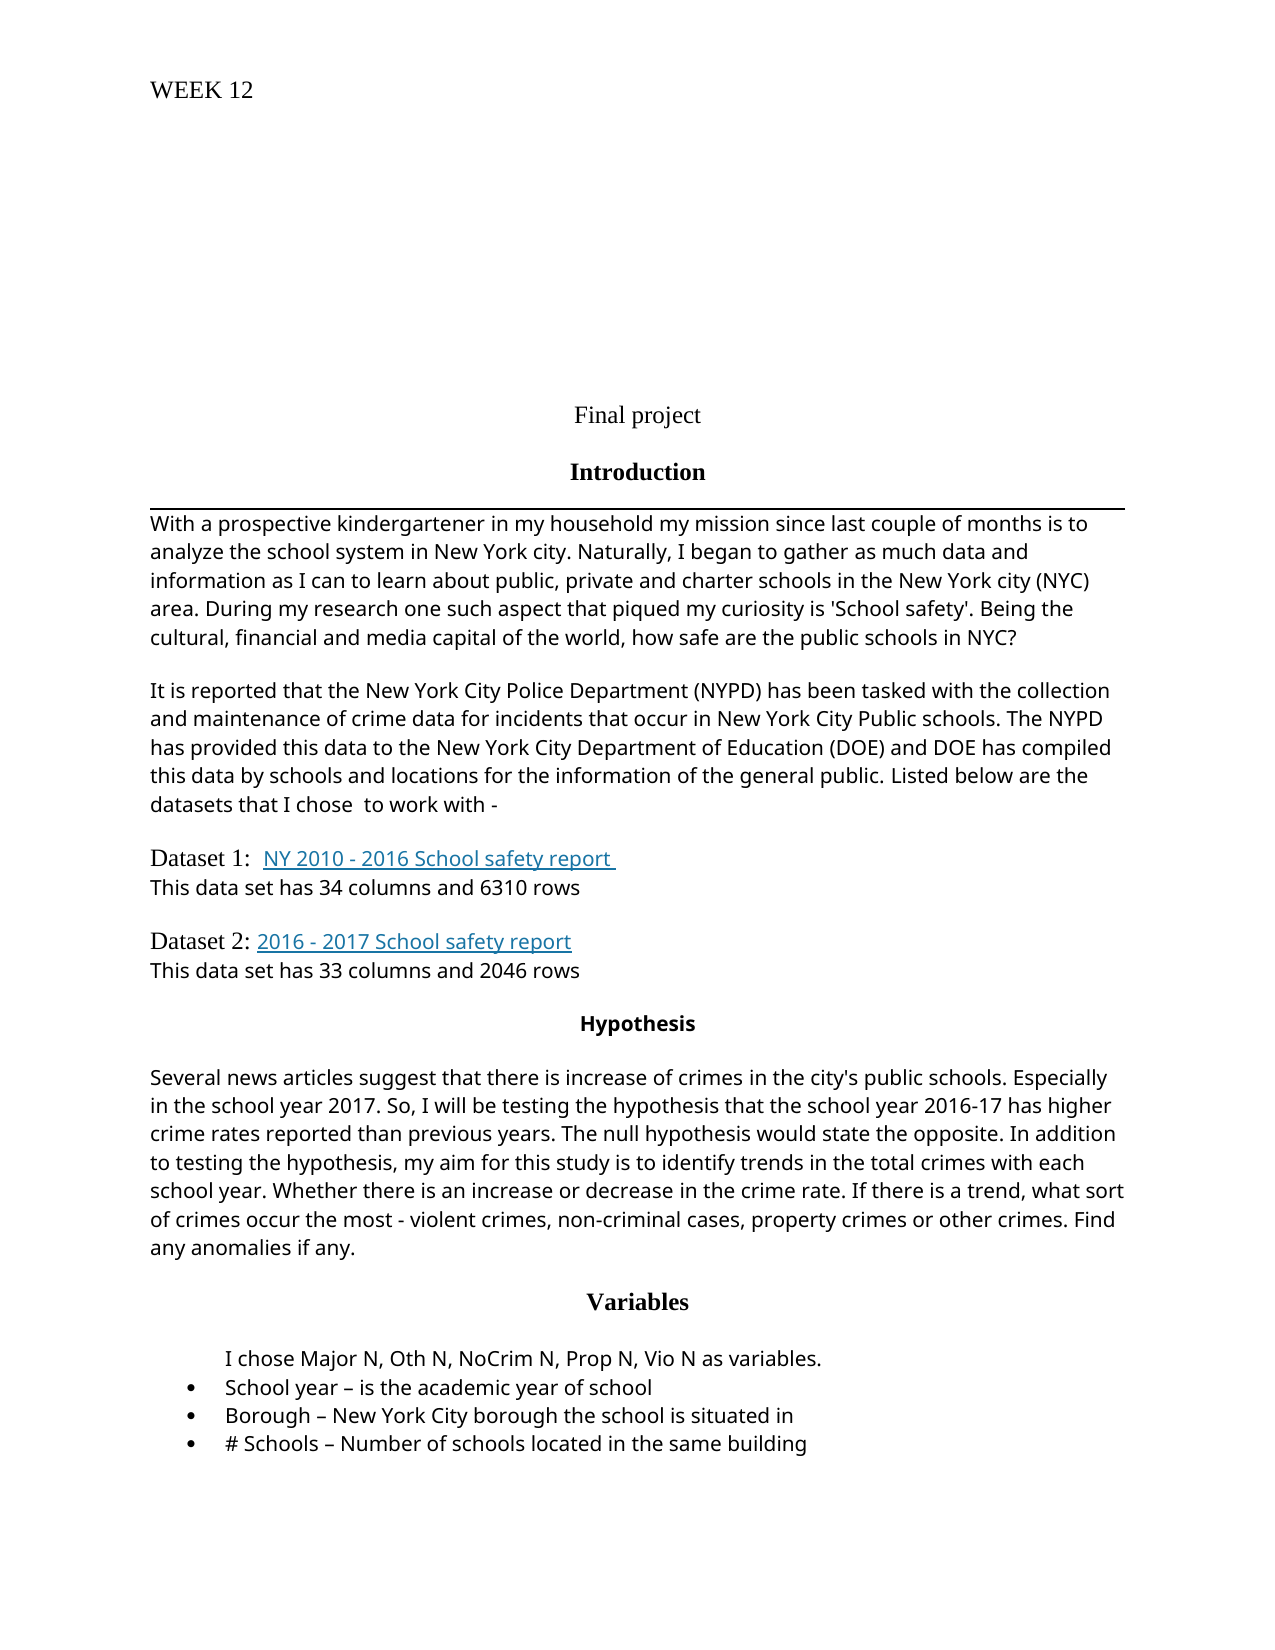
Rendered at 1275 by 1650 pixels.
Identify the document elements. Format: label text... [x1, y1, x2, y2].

text It is reported that the New York City Police Department (NYPD) has been tasked with the collection and maintenance of crime data for incidents that occur in New York City Public schools. The NYPD has provided this data to the New York City Department of Education (DOE) and DOE has compiled this data by schools and locations for the information of the general public. Listed below are the datasets that I chose to work with - [150, 676, 1125, 818]
text Several news articles suggest that there is increase of crimes in the city's public schools. Especially in the school year 2017. So, I will be testing the hypothesis that the school year 2016-17 has higher crime rates reported than previous years. The null hypothesis would state the opposite. In addition to testing the hypothesis, my aim for this study is to identify trends in the total crimes with each school year. Whether there is an increase or decrease in the crime rate. If there is a trend, what sort of crimes occur the most - violent crimes, non-criminal cases, property crimes or other crimes. Find any anomalies if any. [150, 1063, 1125, 1262]
text This data set has 33 columns and 2046 rows [150, 956, 1125, 984]
list Borough – New York City borough the school is situated in [187, 1401, 1125, 1429]
text This data set has 34 columns and 6310 rows [150, 873, 1125, 901]
list # Schools – Number of schools located in the same building [187, 1429, 1125, 1458]
text I chose Major N, Oth N, NoCrim N, Prop N, Vio N as variables. [187, 1344, 1125, 1373]
text Hypothesis [150, 1009, 1125, 1038]
text With a prospective kindergartener in my household my mission since last couple of months is to analyze the school system in New York city. Naturally, I began to gather as much data and information as I can to learn about public, private and charter schools in the New York city (NYC) area. During my research one such aspect that piqued my curiosity is 'School safety'. Being the cultural, financial and media capital of the world, how safe are the public schools in NYC? [150, 510, 1125, 651]
list School year – is the academic year of school [187, 1373, 1125, 1401]
text Introduction [150, 457, 1125, 486]
text Dataset 1: NY 2010 - 2016 School safety report [150, 843, 1125, 873]
text Dataset 2: 2016 - 2017 School safety report [150, 926, 1125, 956]
text Variables [150, 1287, 1125, 1315]
